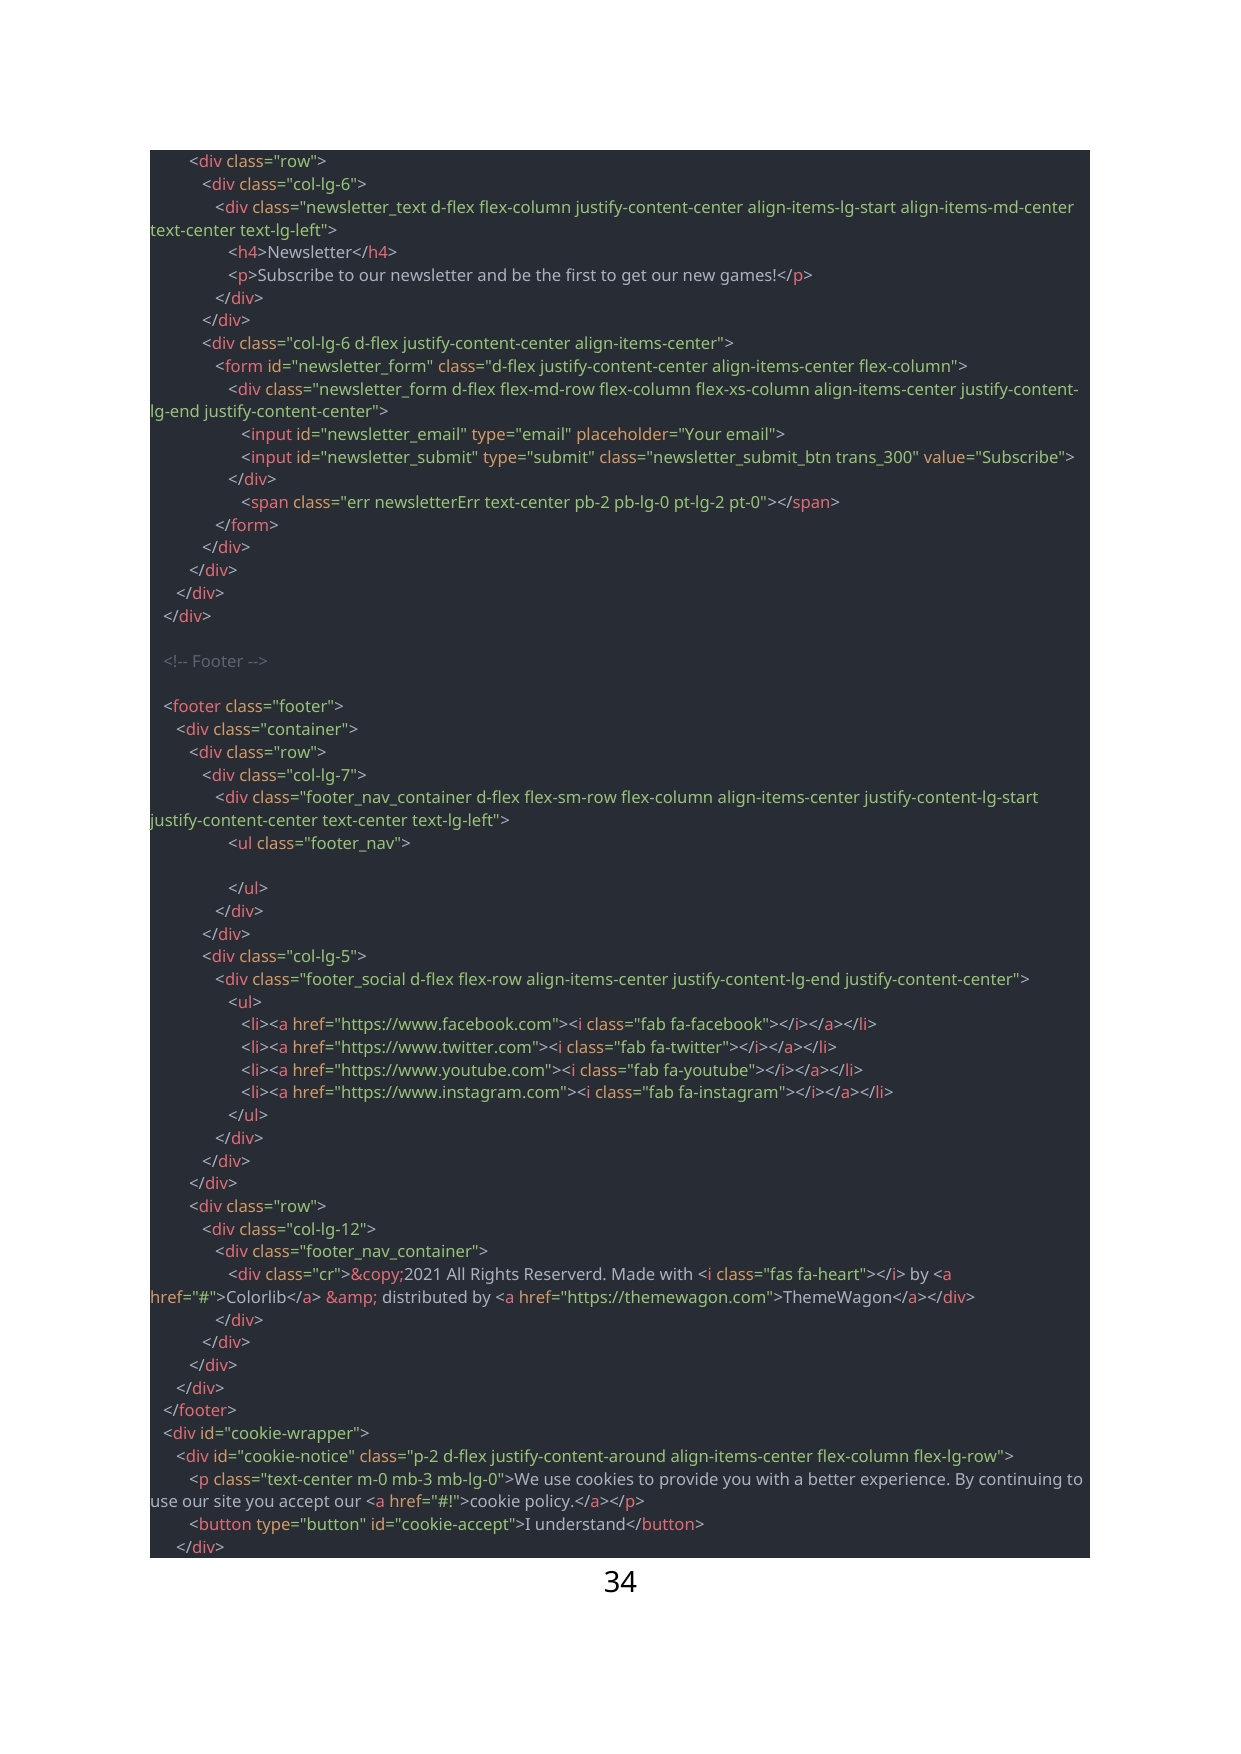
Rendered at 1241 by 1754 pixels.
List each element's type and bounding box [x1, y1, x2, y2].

text [150, 150, 1090, 1558]
